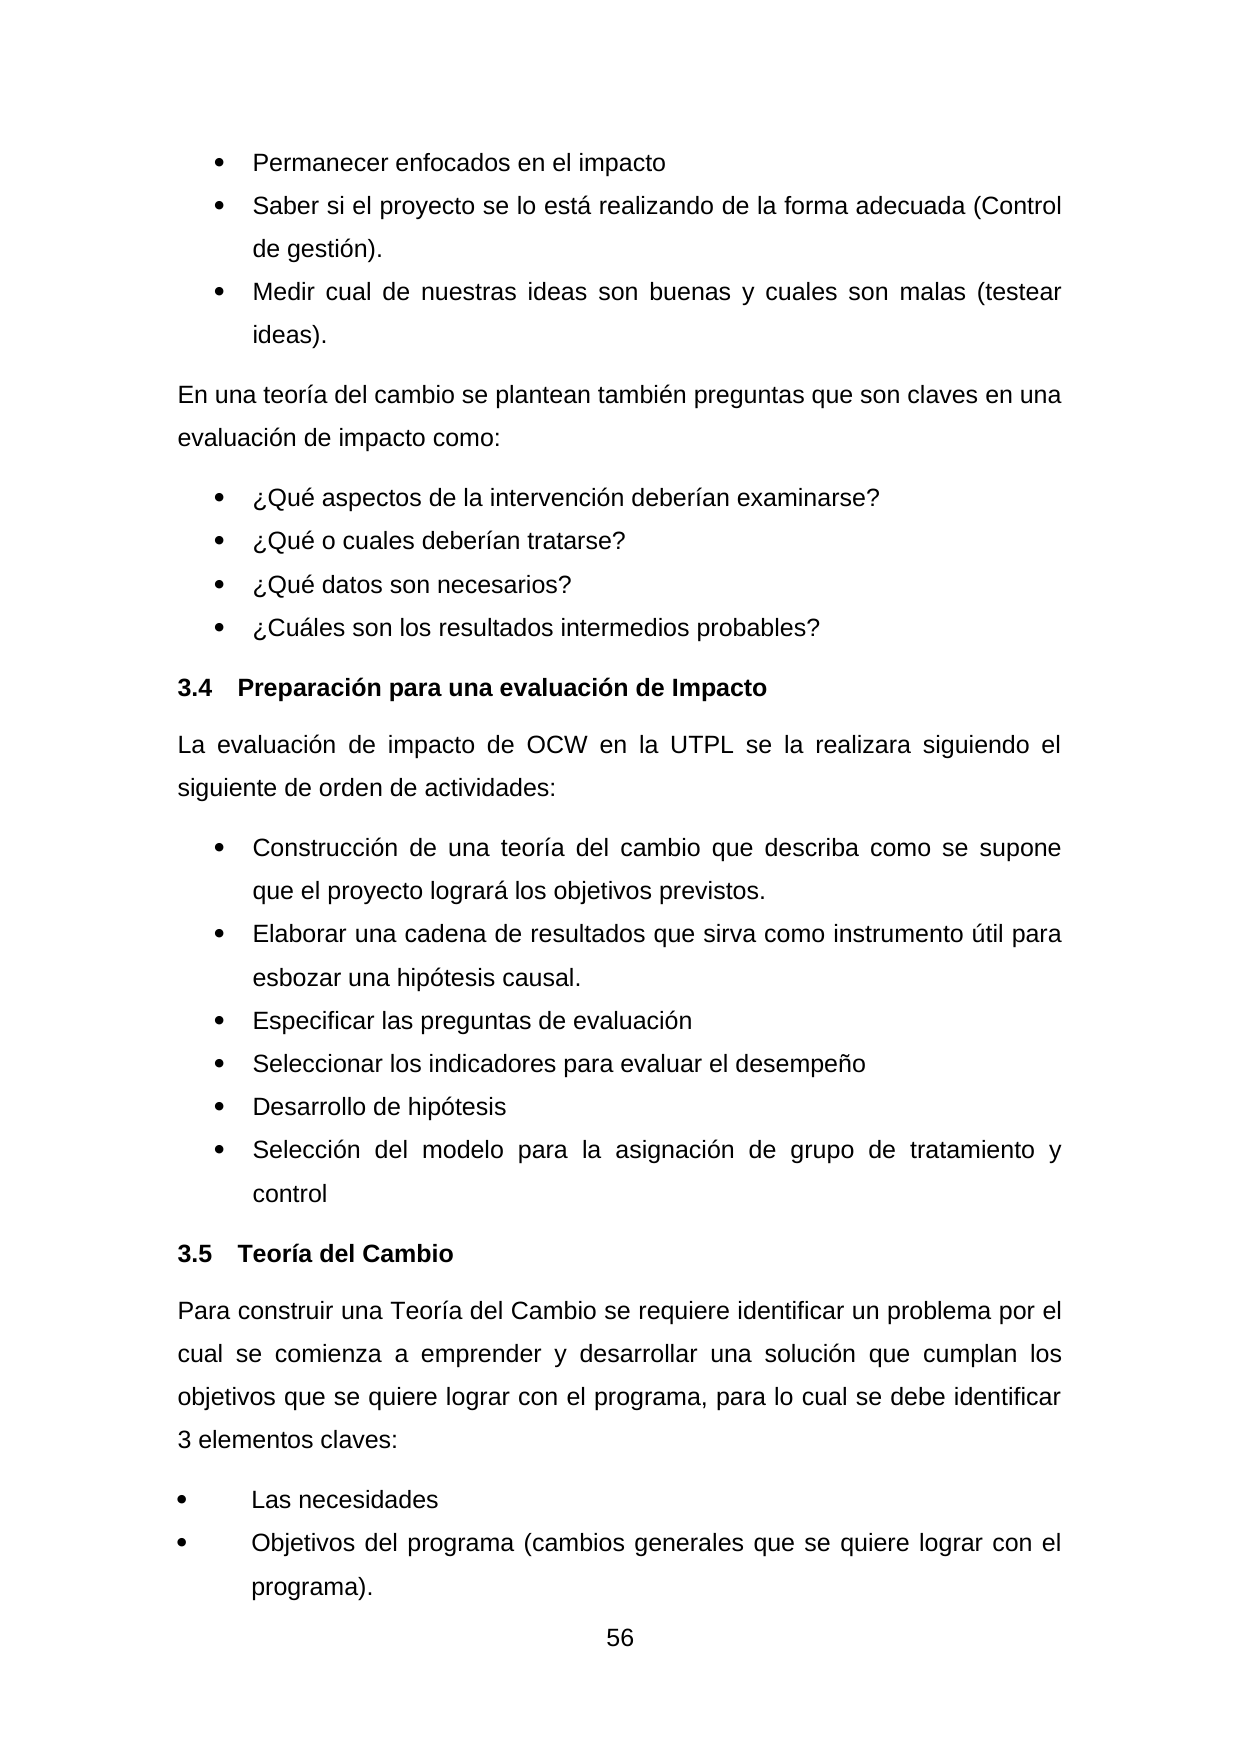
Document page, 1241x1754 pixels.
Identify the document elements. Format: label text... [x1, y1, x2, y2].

list Saber si el proyecto se lo está realizando de la forma adecuada (Control de gestión). [215, 191, 1063, 263]
list ¿Qué datos son necesarios? [215, 569, 1063, 598]
list Permanecer enfocados en el impacto [215, 148, 1063, 176]
list ¿Qué o cuales deberían tratarse? [215, 526, 1063, 555]
list Seleccionar los indicadores para evaluar el desempeño [215, 1049, 1063, 1078]
subtitle Teoría del Cambio [177, 1238, 1063, 1267]
list Selección del modelo para la asignación de grupo de tratamiento y control [215, 1136, 1063, 1207]
text Para construir una Teoría del Cambio se requiere identificar un problema por el cual se comienza a emprender y desarrollar una solución que cumplan los objetivos que se quiere lograr con el programa, para lo cual se debe identificar 3 elementos claves: [177, 1296, 1063, 1454]
list Desarrollo de hipótesis [215, 1092, 1063, 1121]
list ¿Cuáles son los resultados intermedios probables? [215, 613, 1063, 642]
list Medir cual de nuestras ideas son buenas y cuales son malas (testear ideas). [215, 277, 1063, 349]
subtitle Preparación para una evaluación de Impacto [177, 673, 1063, 701]
list Las necesidades [177, 1485, 1063, 1514]
list Construcción de una teoría del cambio que describa como se supone que el proyecto logrará los objetivos previstos. [215, 833, 1063, 905]
text La evaluación de impacto de OCW en la UTPL se la realizara siguiendo el siguiente de orden de actividades: [177, 730, 1063, 802]
list Especificar las preguntas de evaluación [215, 1006, 1063, 1035]
list Objetivos del programa (cambios generales que se quiere lograr con el programa). [177, 1528, 1063, 1600]
list Elaborar una cadena de resultados que sirva como instrumento útil para esbozar una hipótesis causal. [215, 919, 1063, 991]
text En una teoría del cambio se plantean también preguntas que son claves en una evaluación de impacto como: [177, 380, 1063, 452]
list ¿Qué aspectos de la intervención deberían examinarse? [215, 483, 1063, 512]
